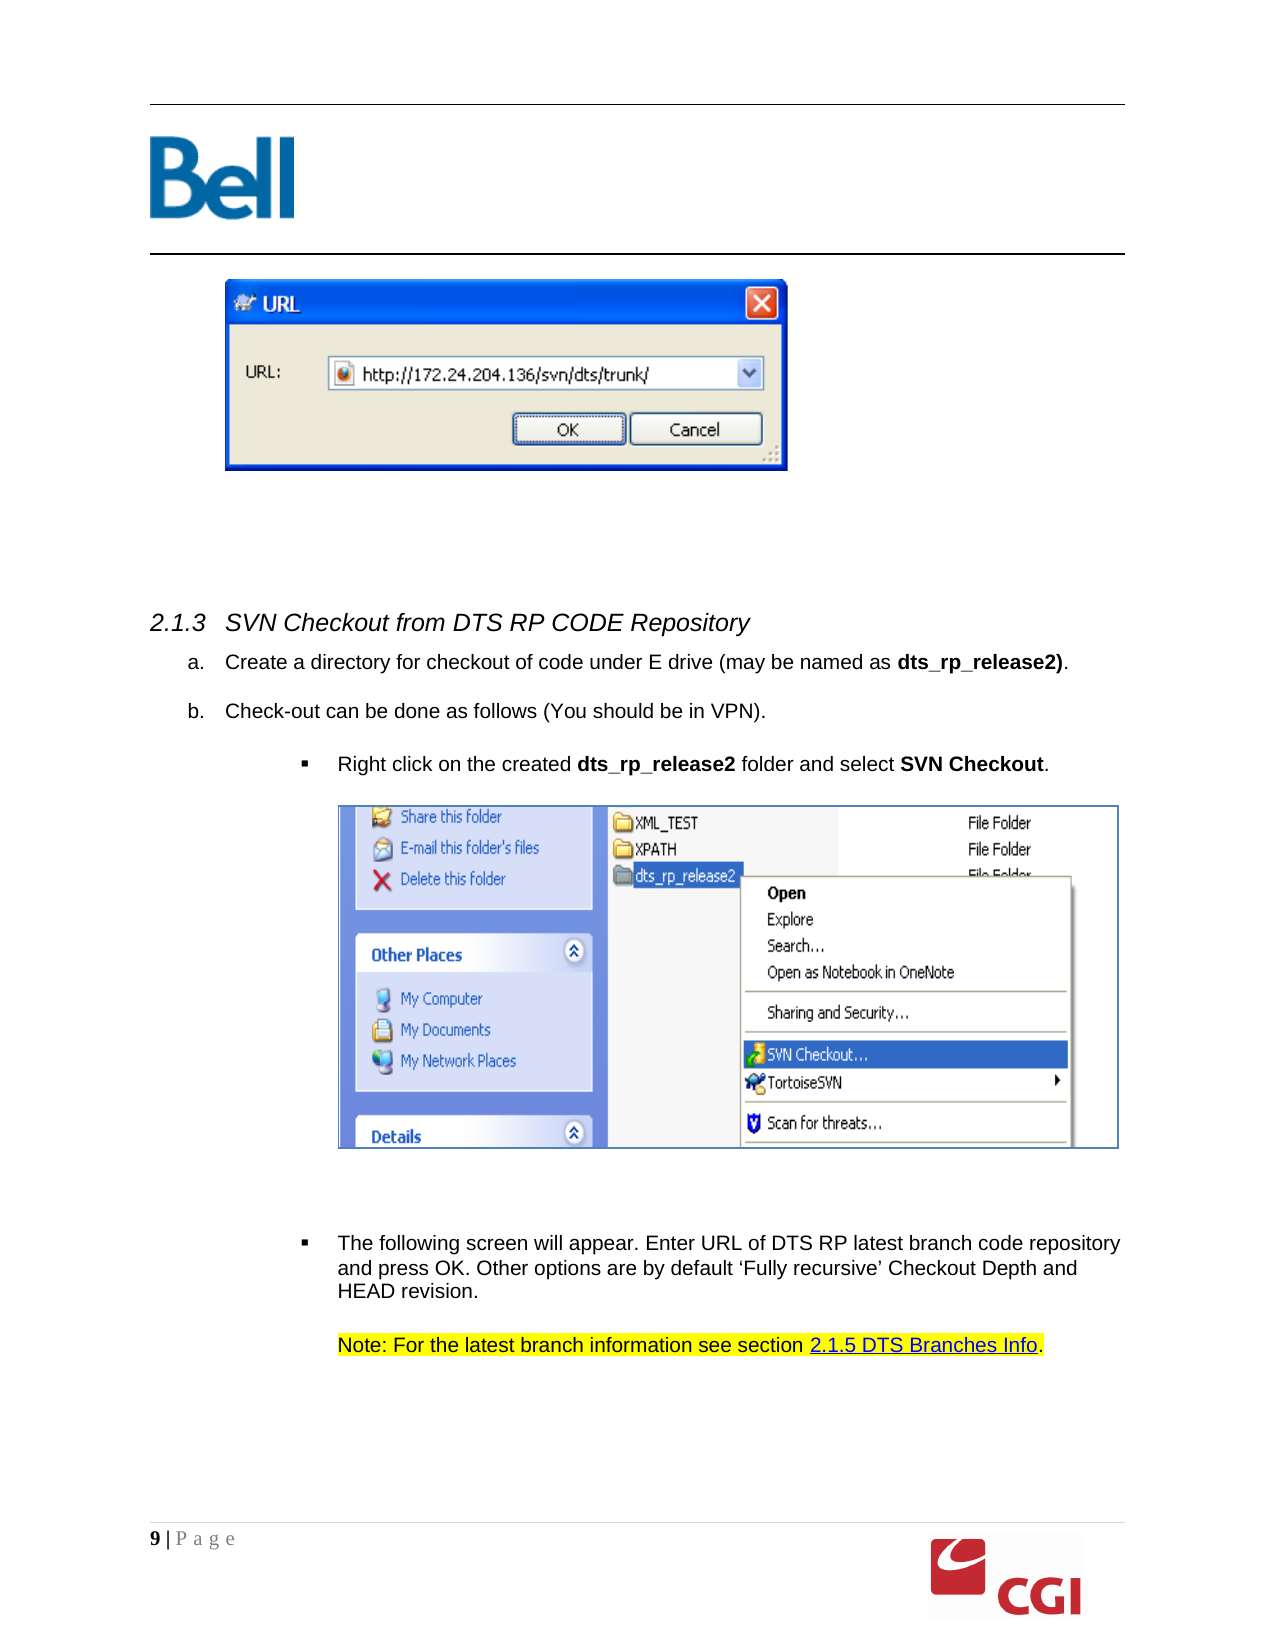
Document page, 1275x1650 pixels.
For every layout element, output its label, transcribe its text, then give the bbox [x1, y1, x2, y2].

list Right click on the created dts_rp_release2 folder and select SVN Checkout. [300, 752, 1125, 776]
picture [150, 136, 294, 222]
subtitle SVN Checkout from DTS RP CODE Repository [150, 608, 1125, 636]
picture [927, 1533, 1084, 1620]
list The following screen will appear. Enter URL of DTS RP latest branch code repository and press OK. Other options are by default ‘Fully recursive’ Checkout Depth and HEAD revision. [300, 1231, 1125, 1303]
picture [339, 807, 1117, 1147]
text Note: For the latest branch information see section 2.1.5 DTS Branches Info. [337, 1332, 1125, 1356]
picture [225, 279, 788, 471]
list Check-out can be done as follows (You should be in VPN). [187, 699, 1125, 723]
list Create a directory for checkout of code under E drive (may be named as dts_rp_release2). [187, 649, 1125, 674]
